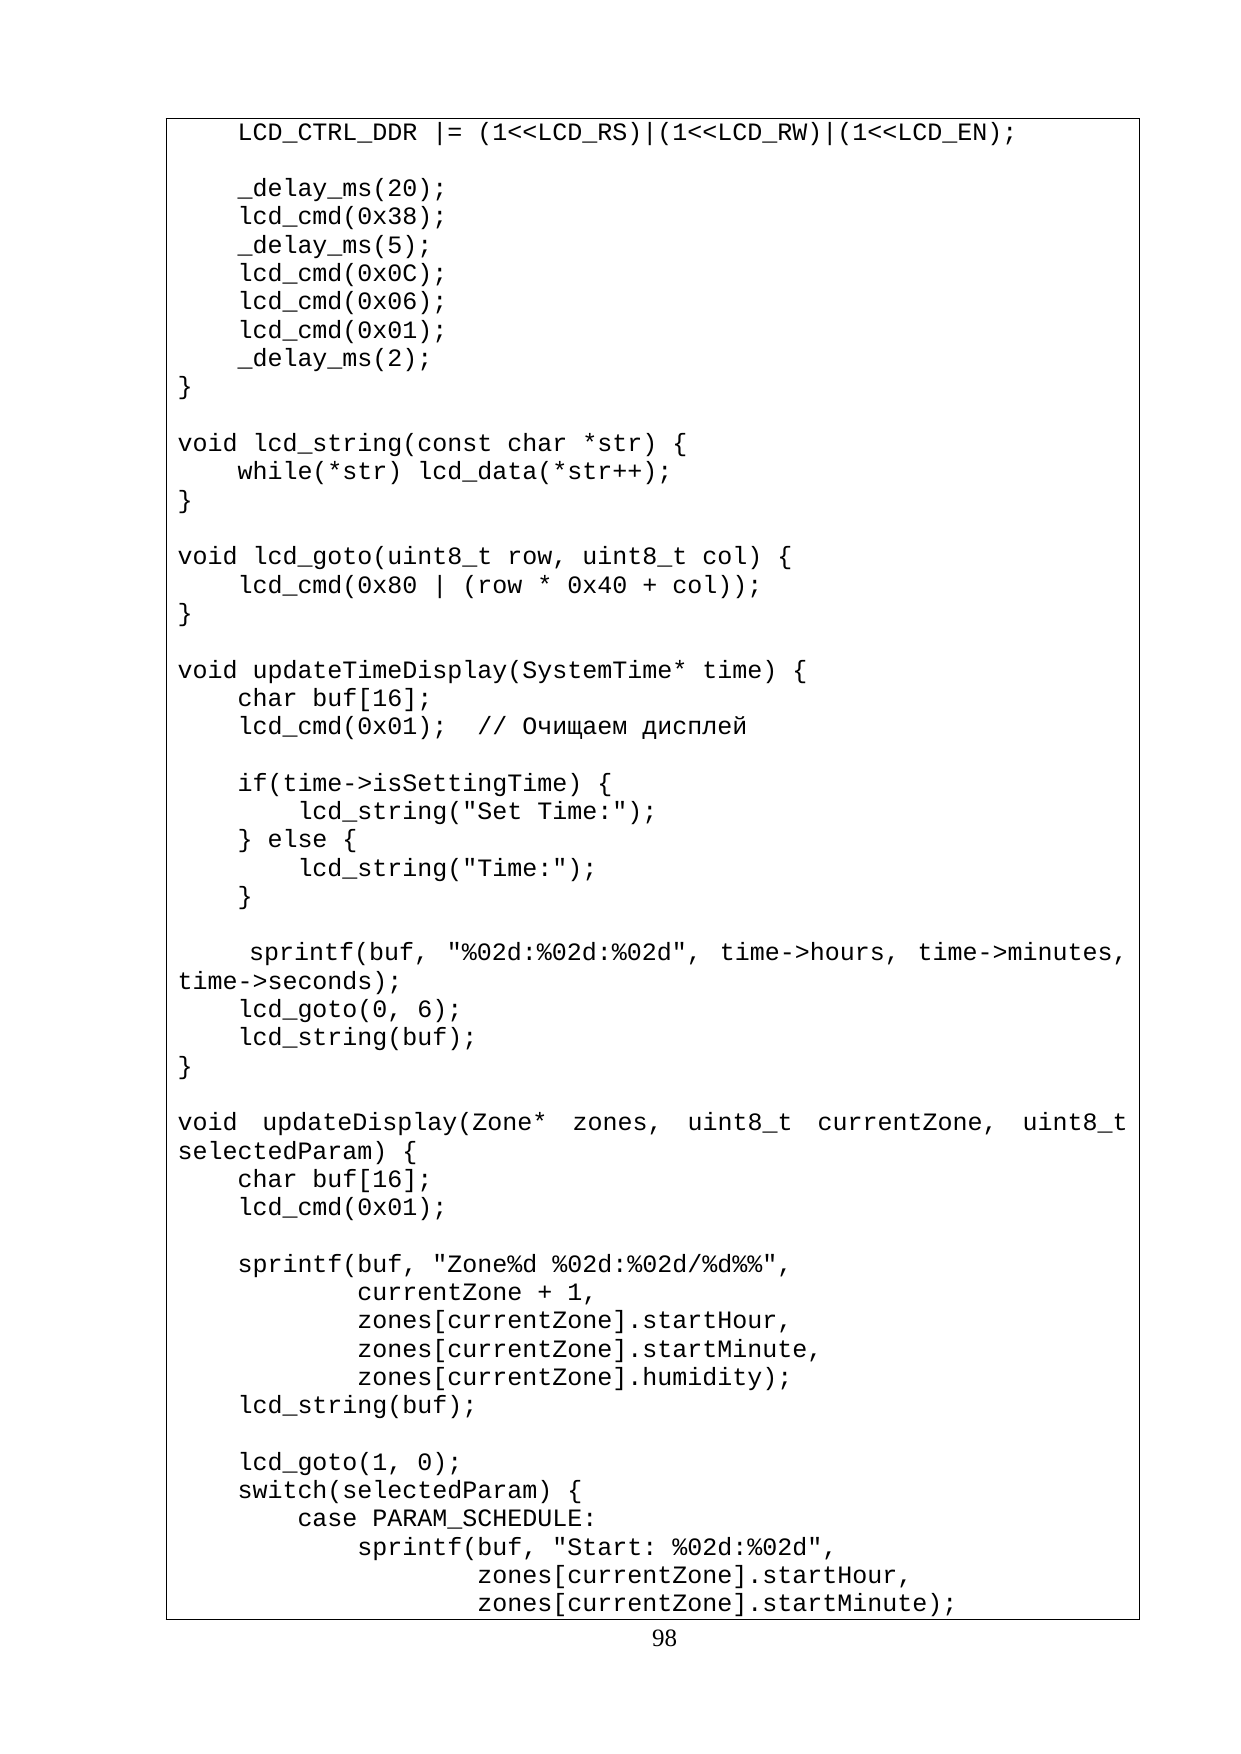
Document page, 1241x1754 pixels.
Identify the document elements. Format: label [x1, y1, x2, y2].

table_header [167, 119, 1139, 1619]
